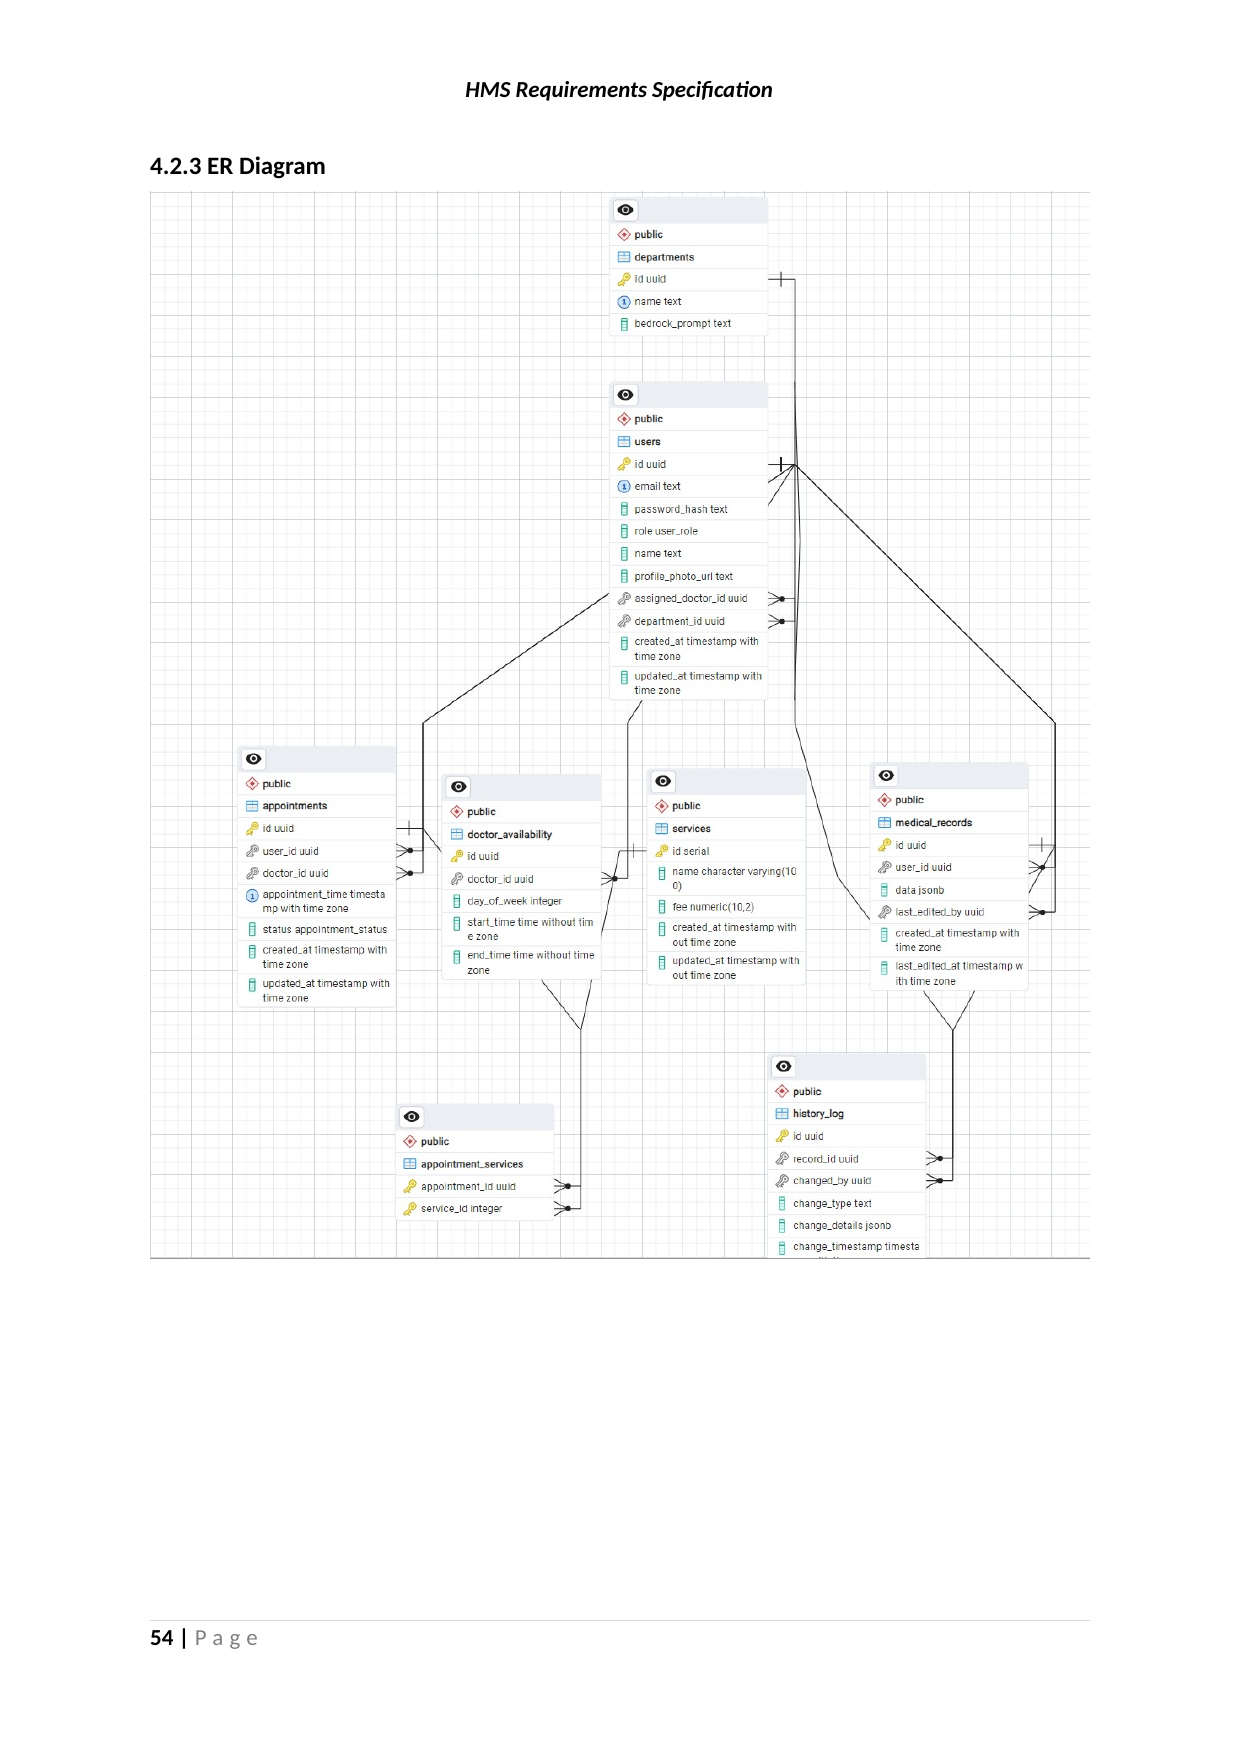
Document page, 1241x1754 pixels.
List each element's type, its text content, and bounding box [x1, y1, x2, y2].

subtitle 4.2.3 ER Diagram [150, 150, 1090, 181]
picture [150, 191, 1091, 1259]
